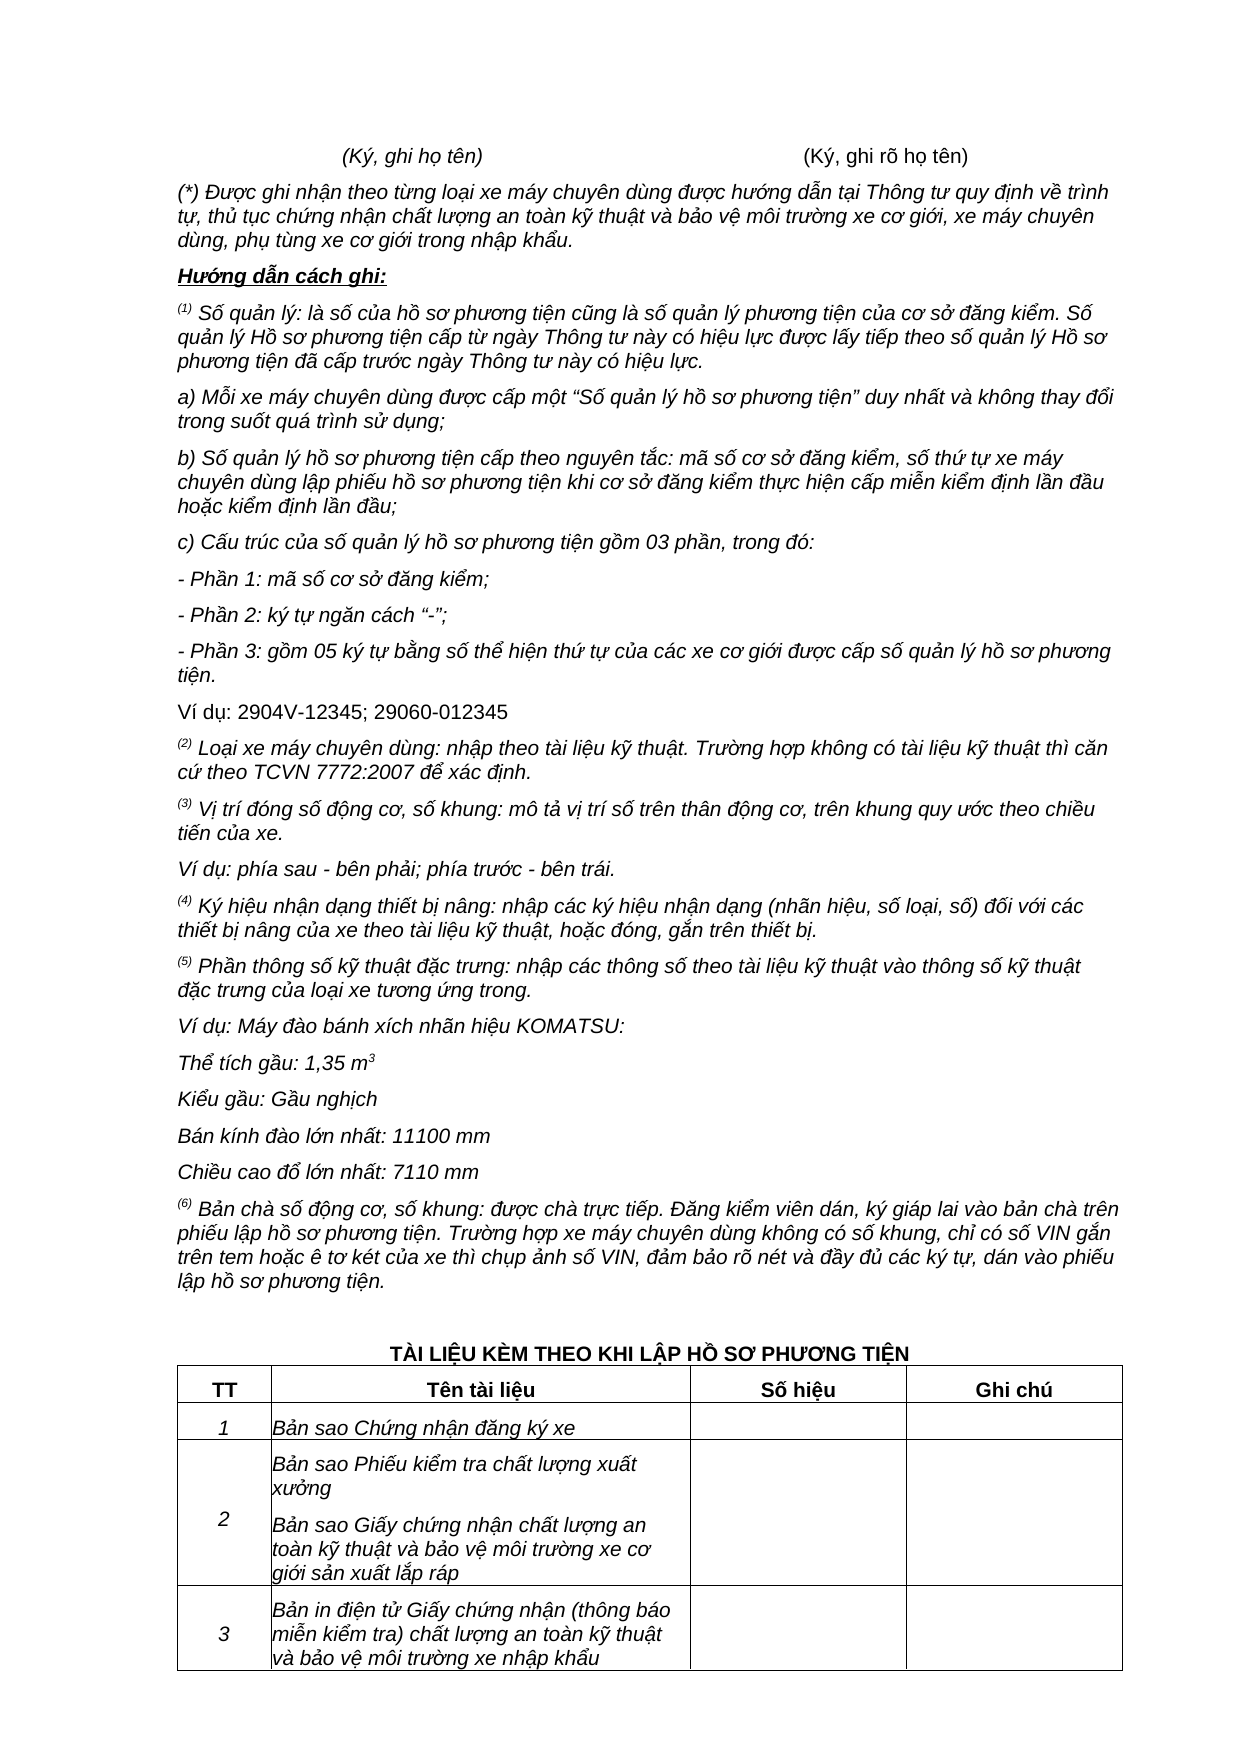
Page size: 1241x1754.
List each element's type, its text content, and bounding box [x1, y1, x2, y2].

text Hướng dẫn cách ghi: [177, 264, 1122, 288]
table_cell 2 [178, 1440, 271, 1584]
table_cell [691, 1586, 906, 1669]
text (1) Số quản lý: là số của hồ sơ phương tiện cũng là số quản lý phương tiện của cơ sở đăng kiểm. Số quản lý Hồ sơ phương tiện cấp từ ngày Thông tư này có hiệu lực được lấy tiếp theo số quản lý Hồ sơ phương tiện đã cấp trước ngày Thông tư này có hiệu lực. [177, 301, 1122, 373]
table_cell [907, 1586, 1122, 1669]
text c) Cấu trúc của số quản lý hồ sơ phương tiện gồm 03 phần, trong đó: [177, 530, 1122, 554]
table_header TT [178, 1366, 271, 1402]
table_cell [691, 1403, 906, 1439]
table_cell [691, 1440, 906, 1584]
text - Phần 2: ký tự ngăn cách “-”; [177, 603, 1122, 627]
text (*) Được ghi nhận theo từng loại xe máy chuyên dùng được hướng dẫn tại Thông tư quy định về trình tự, thủ tục chứng nhận chất lượng an toàn kỹ thuật và bảo vệ môi trường xe cơ giới, xe máy chuyên dùng, phụ tùng xe cơ giới trong nhập khẩu. [177, 180, 1122, 252]
text (2) Loại xe máy chuyên dùng: nhập theo tài liệu kỹ thuật. Trường hợp không có tài liệu kỹ thuật thì căn cứ theo TCVN 7772:2007 để xác định. [177, 736, 1122, 784]
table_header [650, 59, 1122, 167]
text (6) Bản chà số động cơ, số khung: được chà trực tiếp. Đăng kiểm viên dán, ký giáp lai vào bản chà trên phiếu lập hồ sơ phương tiện. Trường hợp xe máy chuyên dùng không có số khung, chỉ có số VIN gắn trên tem hoặc ê tơ két của xe thì chụp ảnh số VIN, đảm bảo rõ nét và đầy đủ các ký tự, dán vào phiếu lập hồ sơ phương tiện. [177, 1197, 1122, 1292]
text Thể tích gầu: 1,35 m3 [177, 1051, 1122, 1075]
text TÀI LIỆU KÈM THEO KHI LẬP HỒ SƠ PHƯƠNG TIỆN [177, 1341, 1122, 1365]
table_cell [907, 1440, 1122, 1584]
table_cell 3 [178, 1586, 271, 1669]
text a) Mỗi xe máy chuyên dùng được cấp một “Số quản lý hồ sơ phương tiện” duy nhất và không thay đổi trong suốt quá trình sử dụng; [177, 385, 1122, 433]
text Chiều cao đổ lớn nhất: 7110 mm [177, 1160, 1122, 1184]
text - Phần 1: mã số cơ sở đăng kiểm; [177, 566, 1122, 590]
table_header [177, 59, 649, 167]
text Ví dụ: Máy đào bánh xích nhãn hiệu KOMATSU: [177, 1014, 1122, 1038]
table_cell 1 [178, 1403, 271, 1439]
table_cell Bản sao Chứng nhận đăng ký xe [272, 1403, 690, 1439]
table_cell [907, 1403, 1122, 1439]
text Ví dụ: 2904V-12345; 29060-012345 [177, 700, 1122, 724]
table_cell Bản in điện tử Giấy chứng nhận (thông báo miễn kiểm tra) chất lượng an toàn kỹ thuật và bảo vệ môi trường xe nhập khẩu [272, 1586, 690, 1669]
table_header Tên tài liệu [272, 1366, 690, 1402]
text Ví dụ: phía sau - bên phải; phía trước - bên trái. [177, 857, 1122, 881]
text b) Số quản lý hồ sơ phương tiện cấp theo nguyên tắc: mã số cơ sở đăng kiểm, số thứ tự xe máy chuyên dùng lập phiếu hồ sơ phương tiện khi cơ sở đăng kiểm thực hiện cấp miễn kiểm định lần đầu hoặc kiểm định lần đầu; [177, 446, 1122, 517]
text - Phần 3: gồm 05 ký tự bằng số thể hiện thứ tự của các xe cơ giới được cấp số quản lý hồ sơ phương tiện. [177, 639, 1122, 687]
text Bán kính đào lớn nhất: 11100 mm [177, 1124, 1122, 1148]
text (5) Phần thông số kỹ thuật đặc trưng: nhập các thông số theo tài liệu kỹ thuật vào thông số kỹ thuật đặc trưng của loại xe tương ứng trong. [177, 954, 1122, 1002]
table_header Ghi chú [907, 1366, 1122, 1402]
table_cell Bản sao Phiếu kiểm tra chất lượng xuất xưởng Bản sao Giấy chứng nhận chất lượng an toàn kỹ thuật và bảo vệ môi trường xe cơ giới sản xuất lắp ráp [272, 1440, 690, 1584]
text (4) Ký hiệu nhận dạng thiết bị nâng: nhập các ký hiệu nhận dạng (nhãn hiệu, số loại, số) đối với các thiết bị nâng của xe theo tài liệu kỹ thuật, hoặc đóng, gắn trên thiết bị. [177, 893, 1122, 941]
text (3) Vị trí đóng số động cơ, số khung: mô tả vị trí số trên thân động cơ, trên khung quy ước theo chiều tiến của xe. [177, 797, 1122, 844]
text Kiểu gầu: Gầu nghịch [177, 1087, 1122, 1111]
table_header Số hiệu [691, 1366, 906, 1402]
